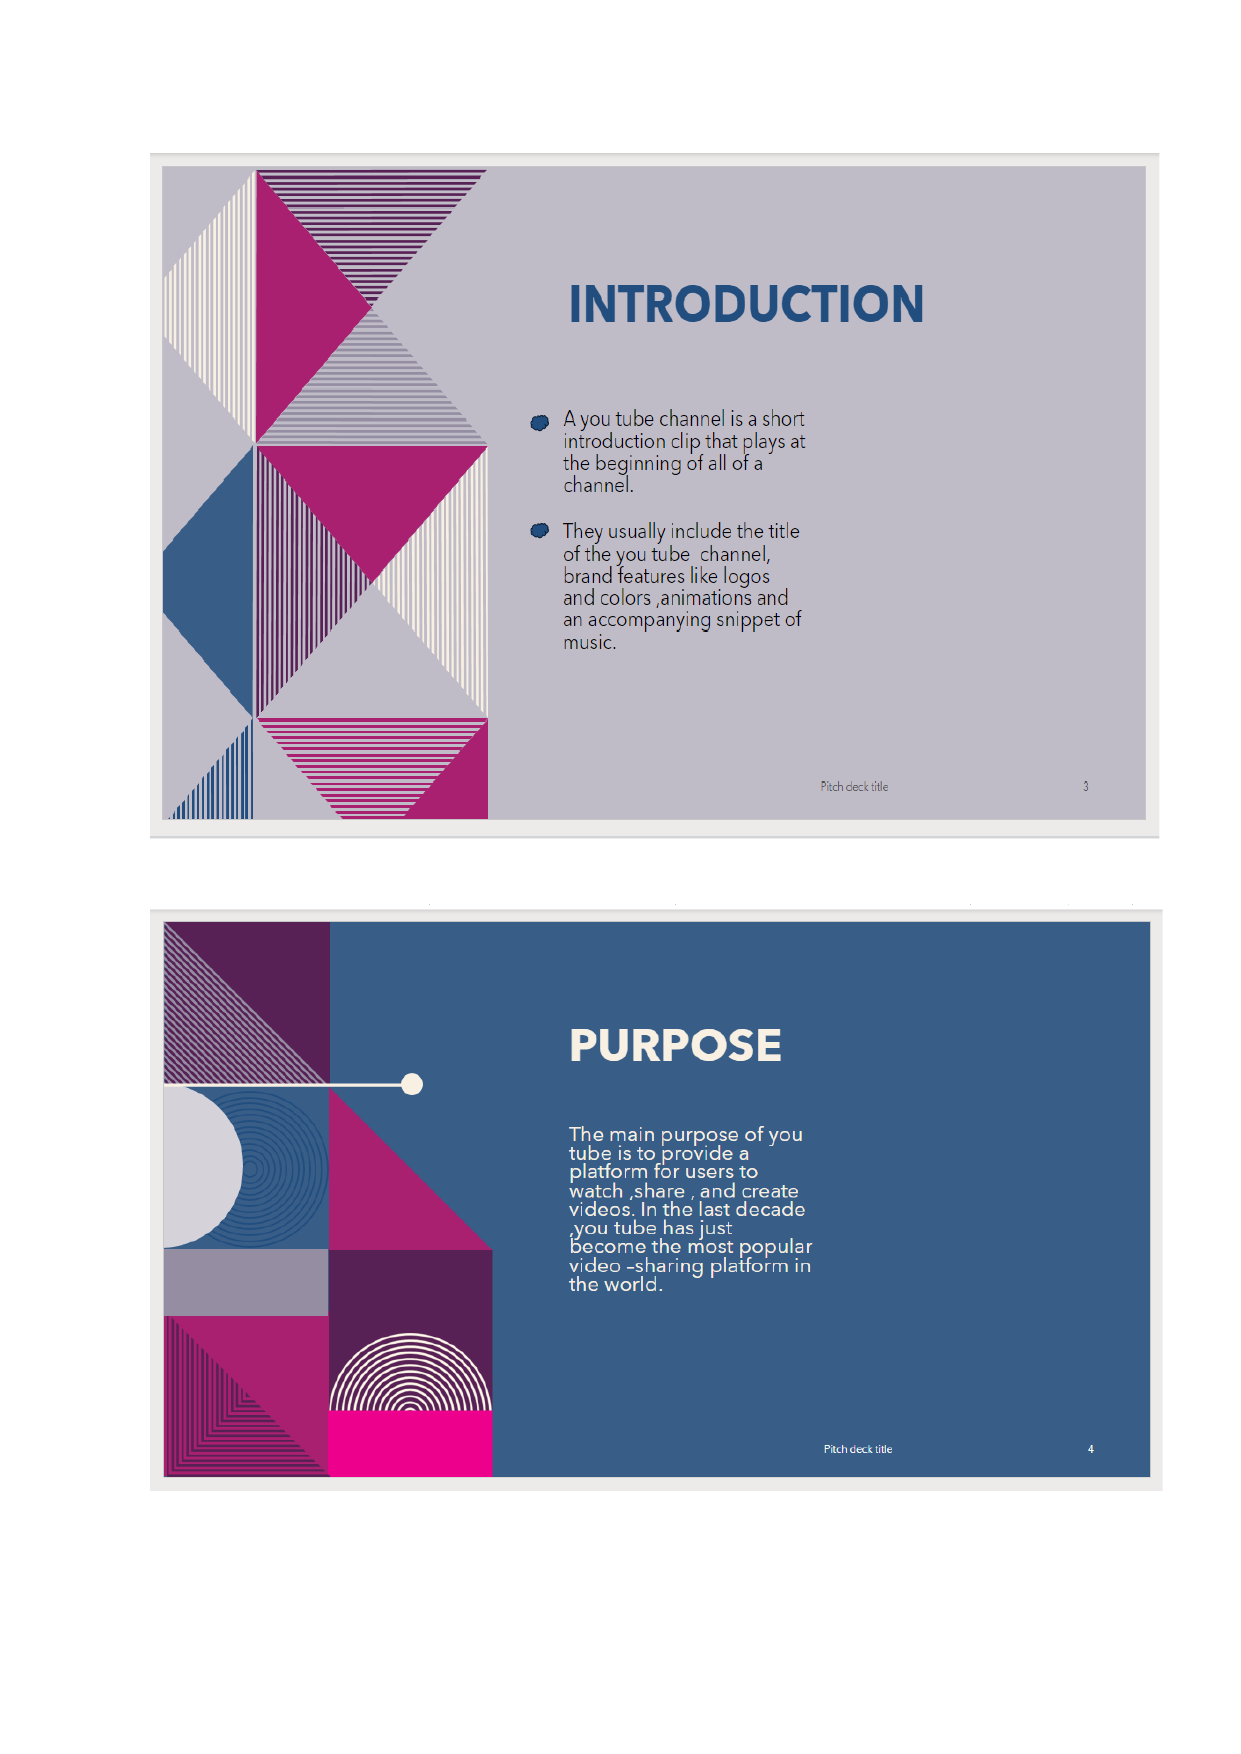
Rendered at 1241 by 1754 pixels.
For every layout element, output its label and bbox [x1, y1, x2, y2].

picture [150, 904, 1163, 1491]
picture [150, 150, 1160, 839]
